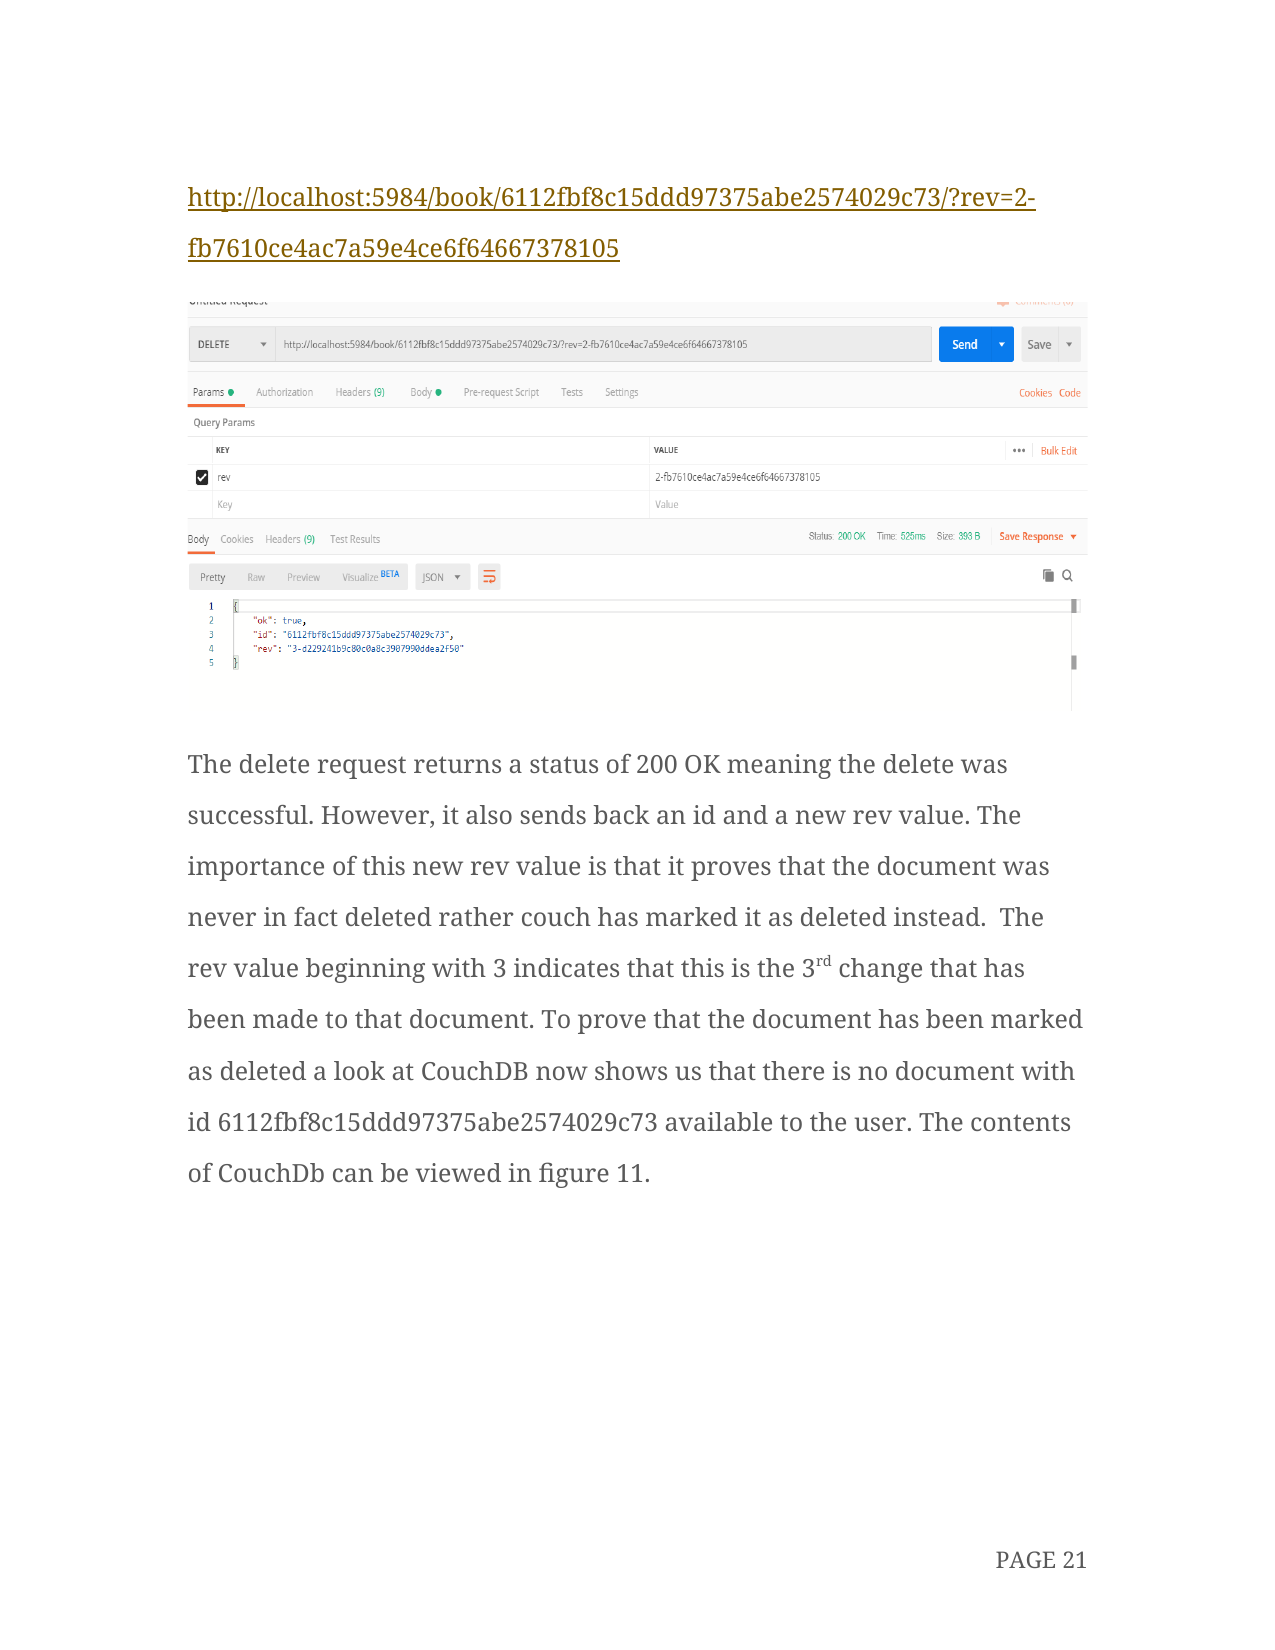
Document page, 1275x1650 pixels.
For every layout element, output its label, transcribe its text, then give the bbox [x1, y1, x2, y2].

text The delete request returns a status of 200 OK meaning the delete was successful. However, it also sends back an id and a new rev value. The importance of this new rev value is that it proves that the document was never in fact deleted rather couch has marked it as deleted instead. The rev value beginning with 3 indicates that this is the 3rd change that has been made to that document. To prove that the document has been marked as deleted a look at CouchDB now shows us that there is no document with id 6112fbf8c15ddd97375abe2574029c73 available to the user. The contents of CouchDb can be viewed in figure 11. [187, 747, 1087, 1189]
text http://localhost:5984/book/6112fbf8c15ddd97375abe2574029c73/?rev=2-fb7610ce4ac7a59e4ce6f64667378105 [187, 180, 1087, 265]
picture [187, 302, 1088, 711]
